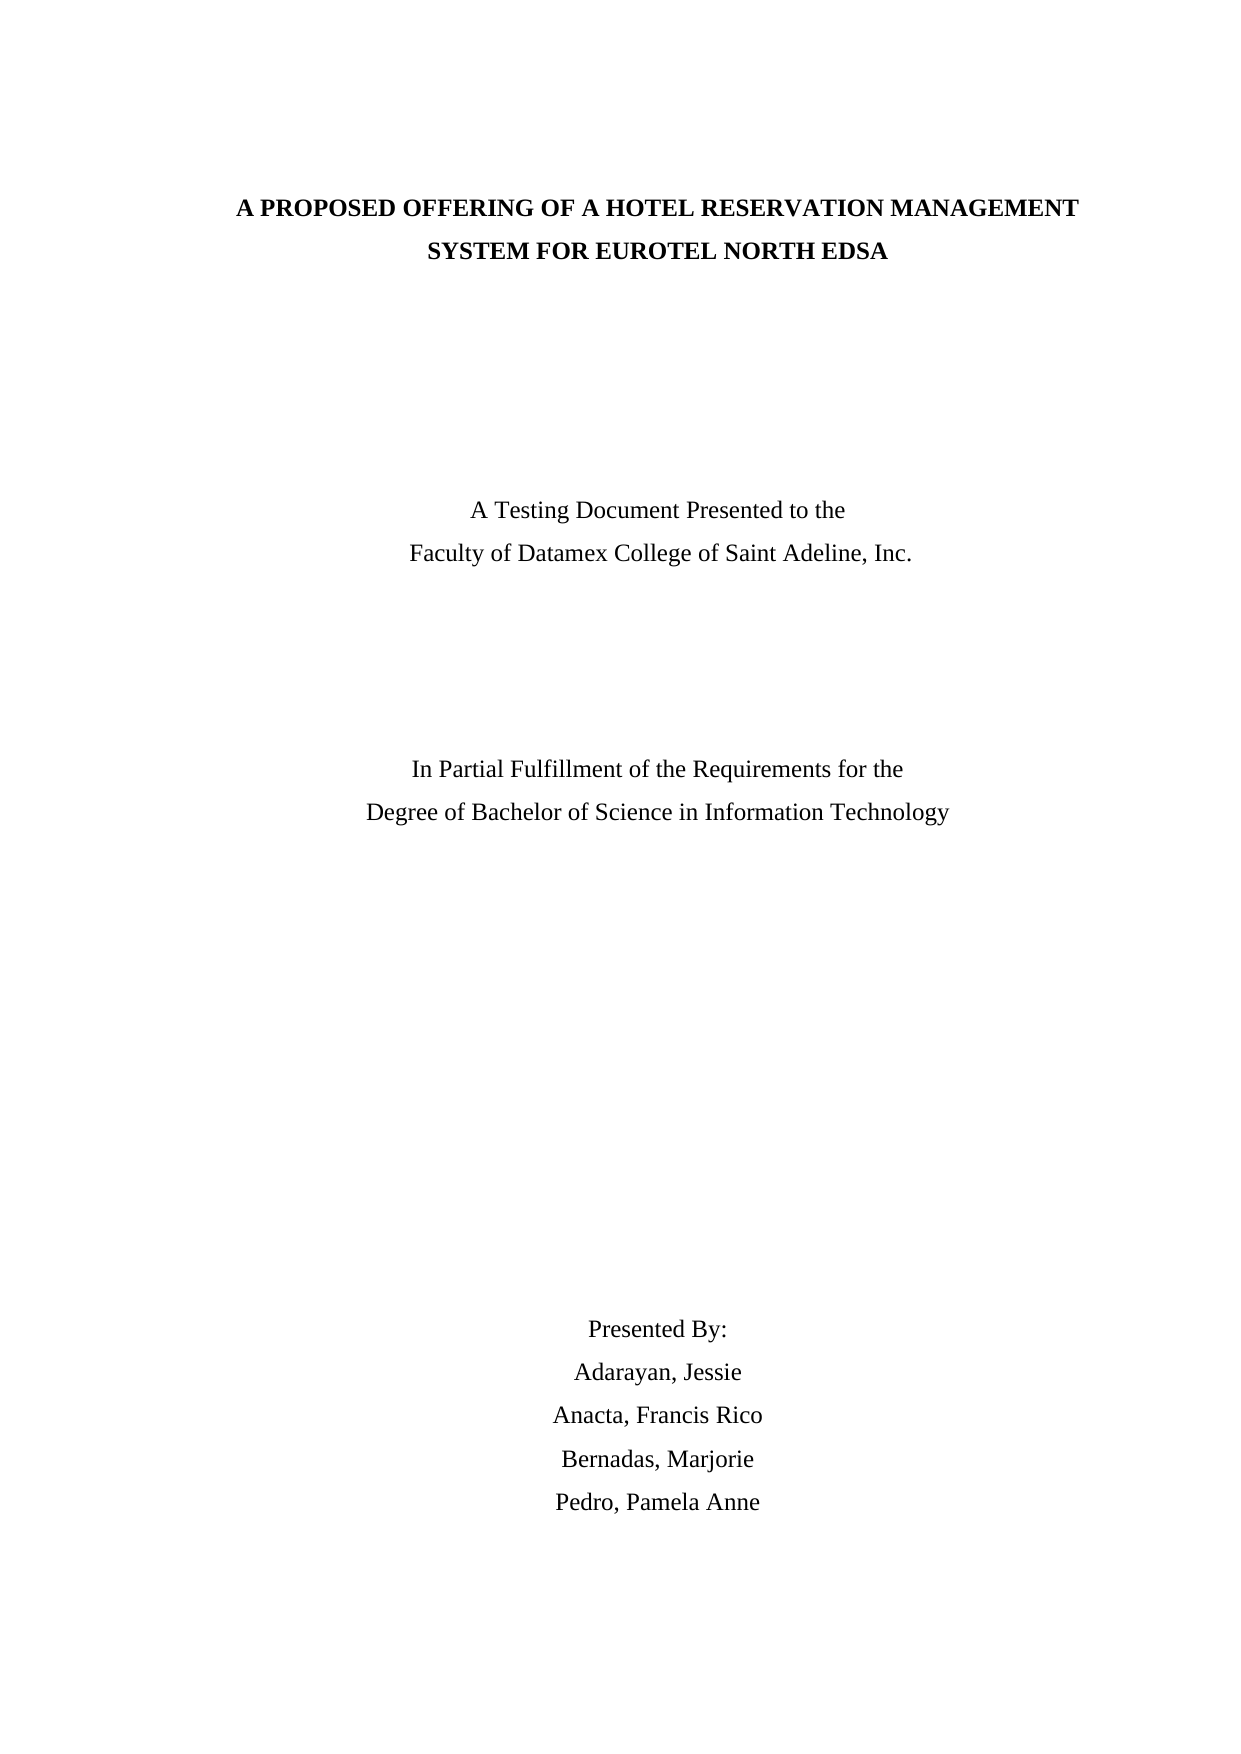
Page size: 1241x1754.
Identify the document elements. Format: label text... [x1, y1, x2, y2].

text Anacta, Francis Rico [225, 1401, 1090, 1429]
text A PROPOSED OFFERING OF A HOTEL RESERVATION MANAGEMENT SYSTEM FOR EUROTEL NORTH EDSA [225, 193, 1090, 265]
text In Partial Fulfillment of the Requirements for the [225, 754, 1090, 782]
text Adarayan, Jessie [225, 1357, 1090, 1386]
text Faculty of Datamex College of Saint Adeline, Inc. [225, 538, 1090, 567]
text Degree of Bachelor of Science in Information Technology [225, 797, 1090, 826]
text A Testing Document Presented to the [225, 495, 1090, 524]
text Bernadas, Marjorie [225, 1444, 1090, 1472]
text Presented By: [225, 1314, 1090, 1343]
text Pedro, Pamela Anne [225, 1487, 1090, 1516]
